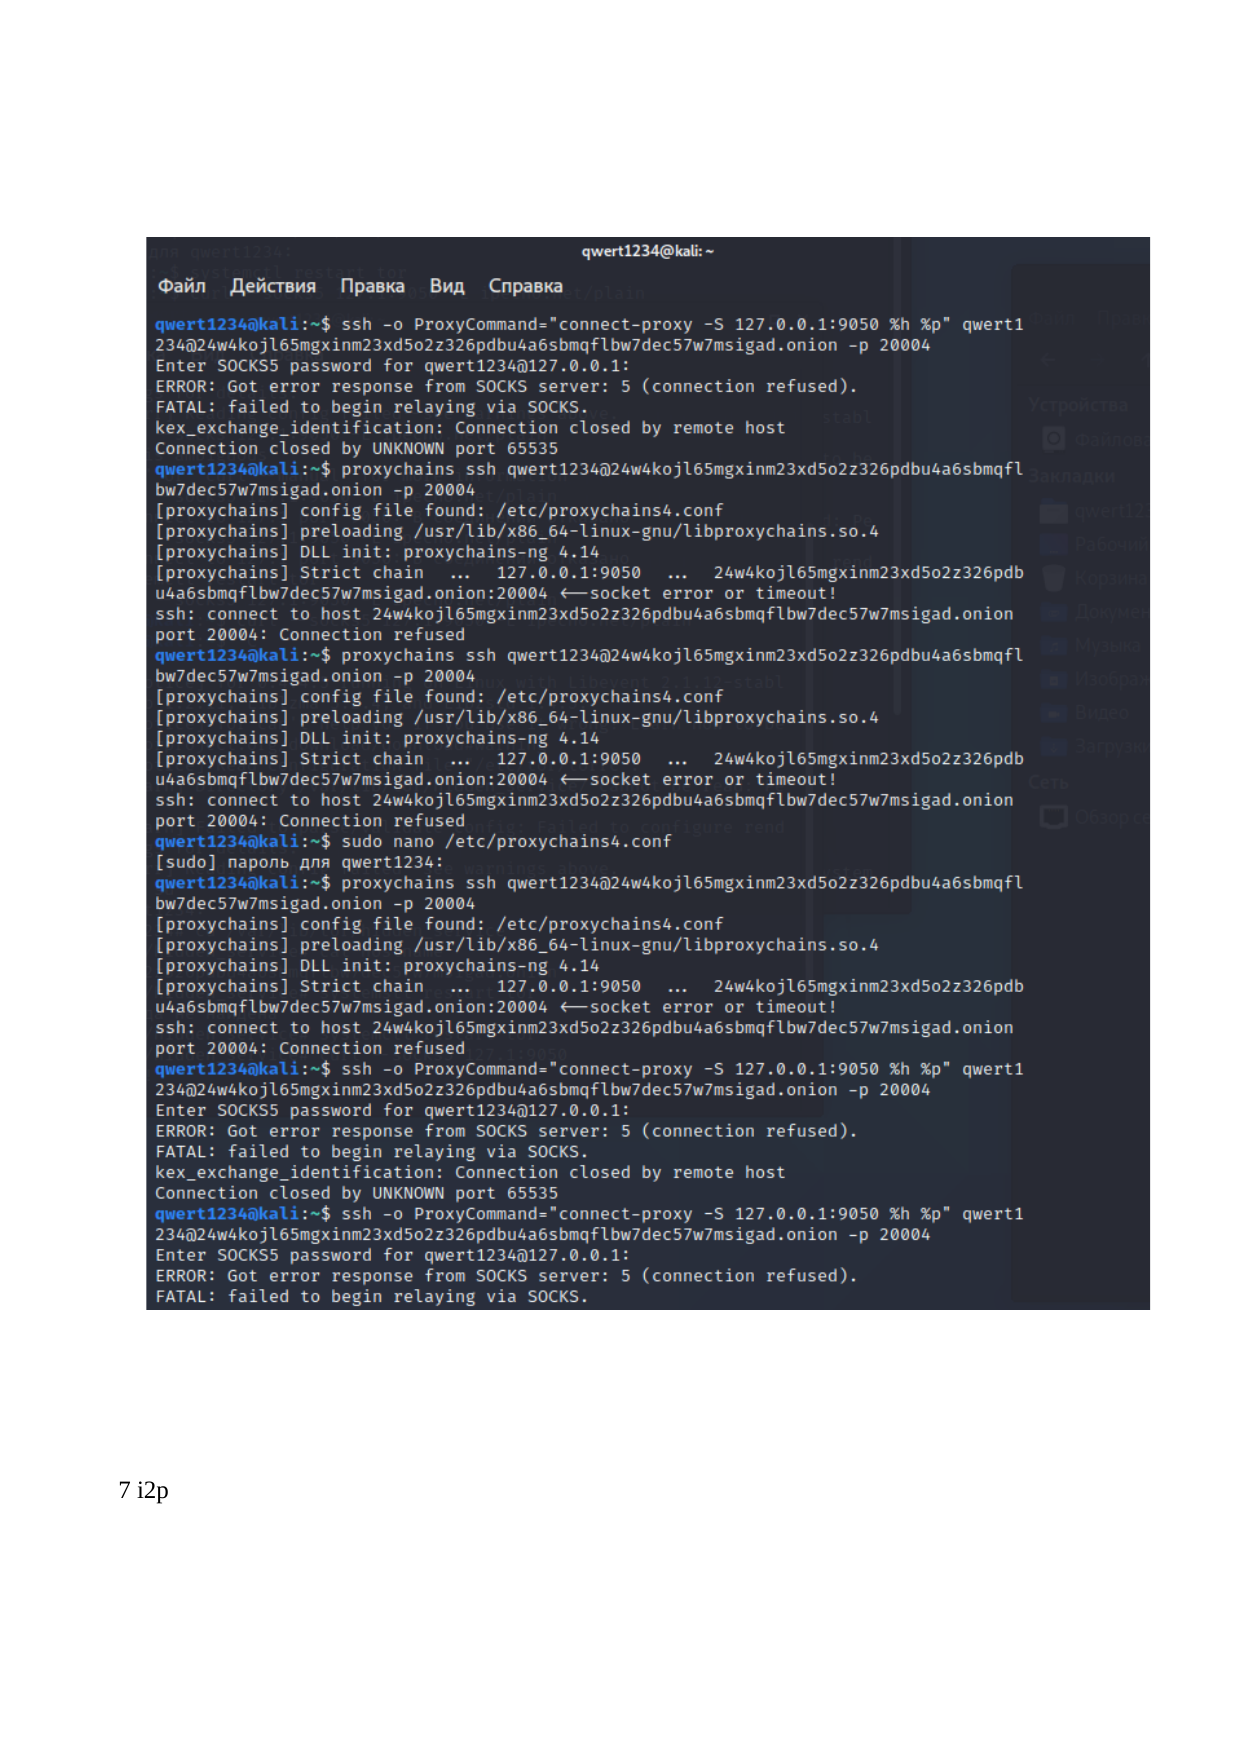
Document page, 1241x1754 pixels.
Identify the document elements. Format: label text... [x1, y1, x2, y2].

text 7 i2p [118, 1476, 1122, 1504]
picture [146, 237, 1151, 1310]
